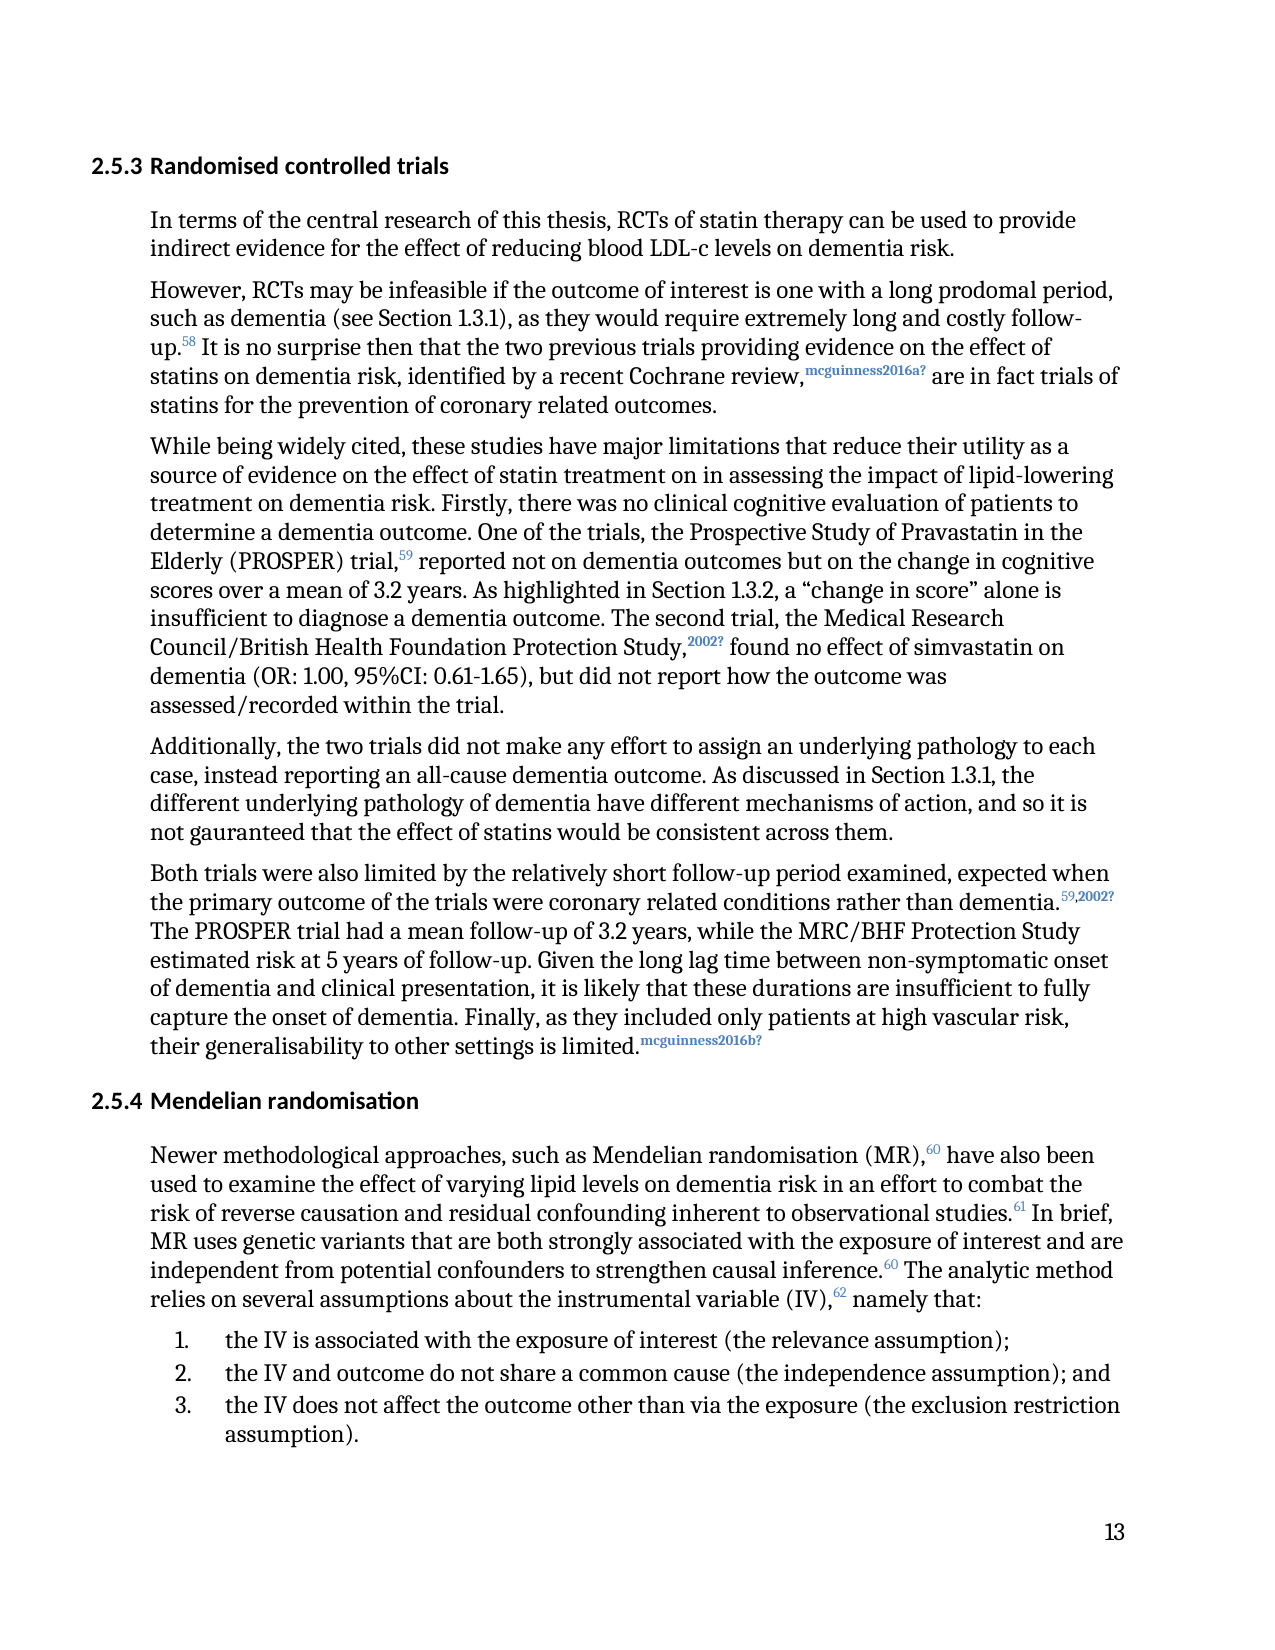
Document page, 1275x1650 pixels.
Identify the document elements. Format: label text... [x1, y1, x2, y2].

text Both trials were also limited by the relatively short follow-up period examined, expected when the primary outcome of the trials were coronary related conditions rather than dementia.59,2002? The PROSPER trial had a mean follow-up of 3.2 years, while the MRC/BHF Protection Study estimated risk at 5 years of follow-up. Given the long lag time between non-symptomatic onset of dementia and clinical presentation, it is likely that these durations are insufficient to fully capture the onset of dementia. Finally, as they included only patients at high vascular risk, their generalisability to other settings is limited.mcguinness2016b? [150, 859, 1125, 1061]
text Newer methodological approaches, such as Mendelian randomisation (MR),60 have also been used to examine the effect of varying lipid levels on dementia risk in an effort to combat the risk of reverse causation and residual confounding inherent to observational studies.61 In brief, MR uses genetic variants that are both strongly associated with the exposure of interest and are independent from potential confounders to strengthen causal inference.60 The analytic method relies on several assumptions about the instrumental variable (IV),62 namely that: [150, 1141, 1125, 1313]
text However, RCTs may be infeasible if the outcome of interest is one with a long prodomal period, such as dementia (see Section 1.3.1), as they would require extremely long and costly follow-up.58 It is no surprise then that the two previous trials providing evidence on the effect of statins on dementia risk, identified by a recent Cochrane review,mcguinness2016a? are in fact trials of statins for the prevention of coronary related outcomes. [150, 276, 1125, 419]
list the IV does not affect the outcome other than via the exposure (the exclusion restriction assumption). [175, 1391, 1125, 1448]
text While being widely cited, these studies have major limitations that reduce their utility as a source of evidence on the effect of statin treatment on in assessing the impact of lipid-lowering treatment on dementia risk. Firstly, there was no clinical cognitive evaluation of patients to determine a dementia outcome. One of the trials, the Prospective Study of Pravastatin in the Elderly (PROSPER) trial,59 reported not on dementia outcomes but on the change in cognitive scores over a mean of 3.2 years. As highlighted in Section 1.3.2, a “change in score” alone is insufficient to diagnose a dementia outcome. The second trial, the Medical Research Council/British Health Foundation Protection Study,2002? found no effect of simvastatin on dementia (OR: 1.00, 95%CI: 0.61-1.65), but did not report how the outcome was assessed/recorded within the trial. [150, 432, 1125, 719]
text Additionally, the two trials did not make any effort to assign an underlying pathology to each case, instead reporting an all-cause dementia outcome. As discussed in Section 1.3.1, the different underlying pathology of dementia have different mechanisms of action, and so it is not gauranteed that the effect of statins would be consistent across them. [150, 732, 1125, 847]
subtitle Mendelian randomisation [91, 1086, 1125, 1116]
text In terms of the central research of this thesis, RCTs of statin therapy can be used to provide indirect evidence for the effect of reducing blood LDL-c levels on dementia risk. [150, 206, 1125, 263]
table_cell [884, 1259, 897, 1269]
list the IV and outcome do not share a common cause (the independence assumption); and [175, 1358, 1125, 1387]
list the IV is associated with the exposure of interest (the relevance assumption); [175, 1326, 1125, 1355]
subtitle Randomised controlled trials [91, 150, 1125, 181]
